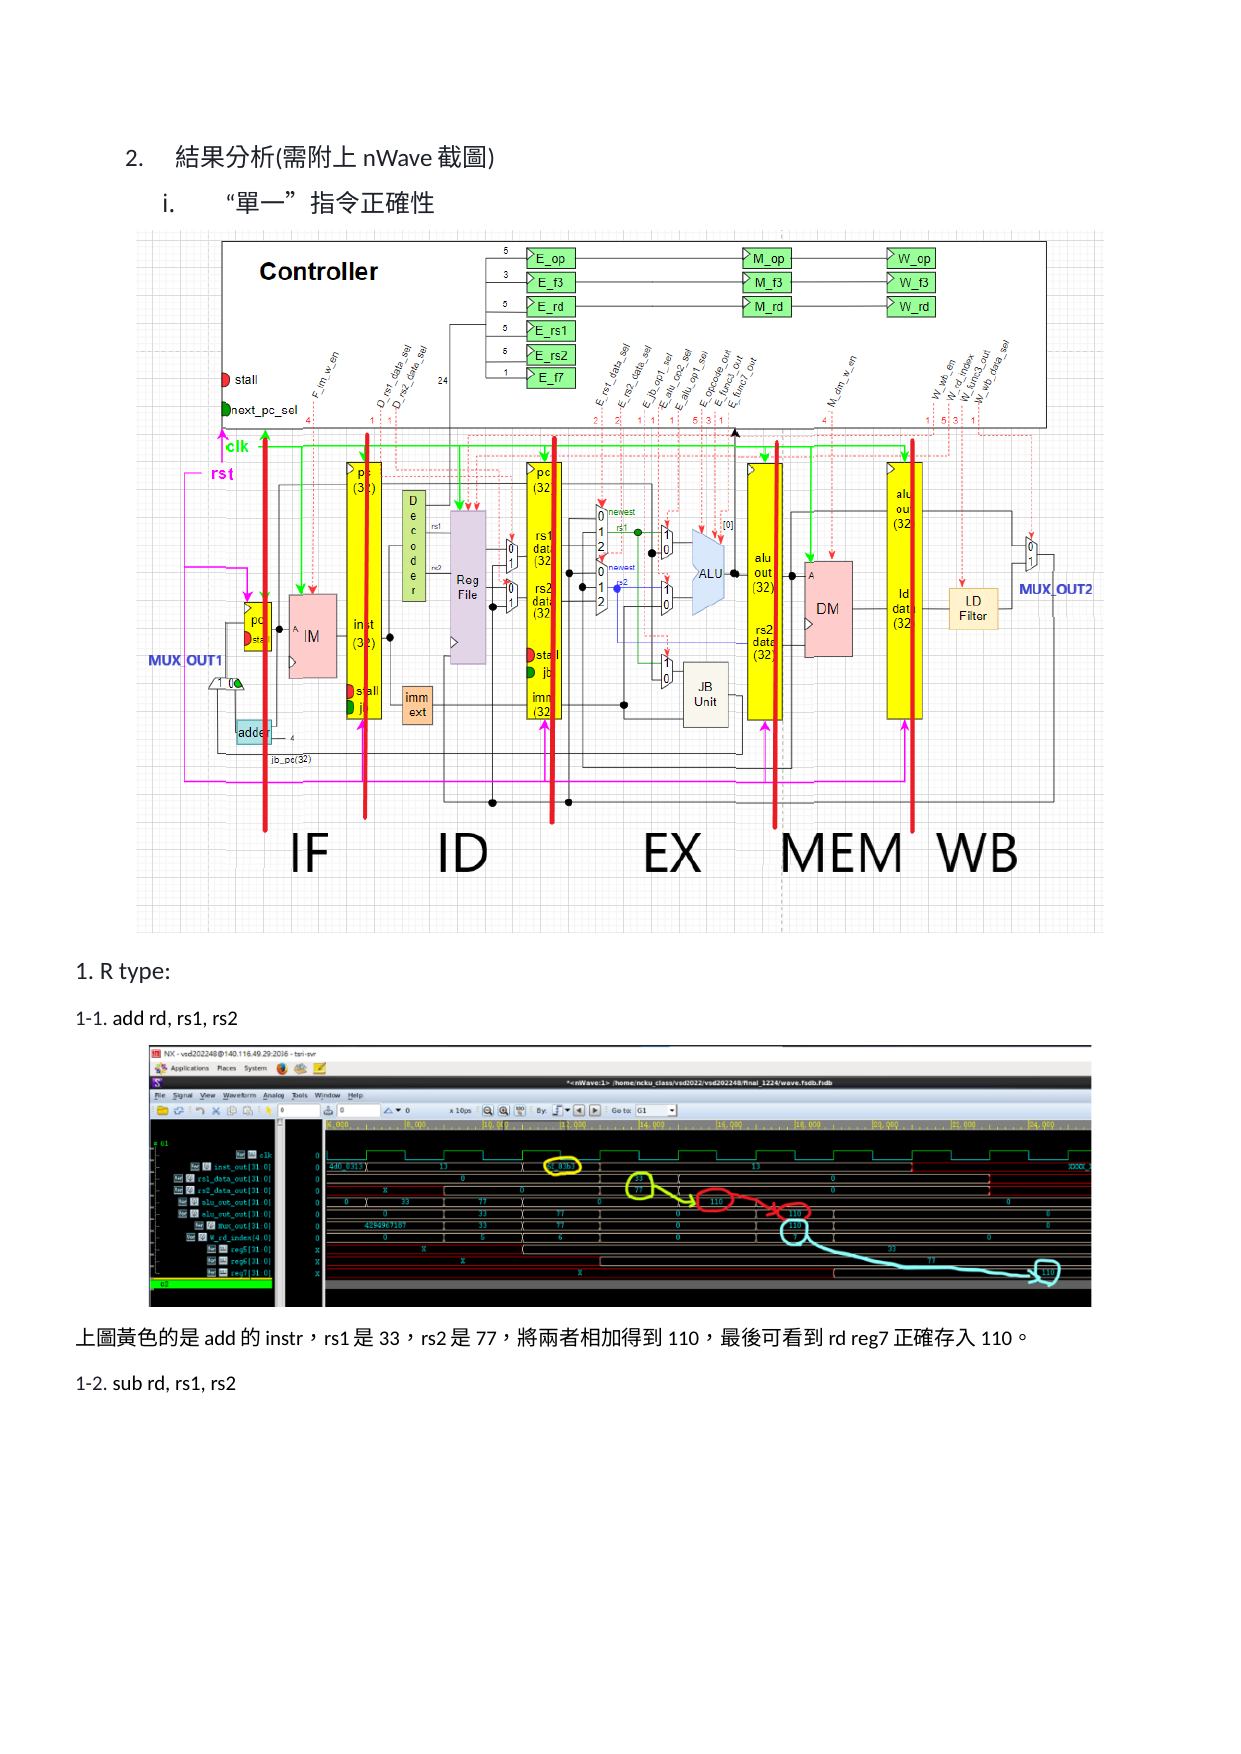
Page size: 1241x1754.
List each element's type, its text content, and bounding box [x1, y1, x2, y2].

text 1-2. sub rd, rs1, rs2 [75, 1364, 1165, 1402]
list “單一”指令正確性 [175, 183, 1165, 221]
picture [136, 230, 1104, 933]
picture [148, 1045, 1092, 1307]
text 上圖黃色的是add的instr，rs1是33，rs2是77，將兩者相加得到110，最後可看到rd reg7正確存入110。 [75, 1318, 1165, 1355]
list 結果分析(需附上nWave截圖) [125, 136, 1165, 174]
text 1. R type: [75, 952, 1165, 989]
text 1-1. add rd, rs1, rs2 [75, 999, 1165, 1036]
